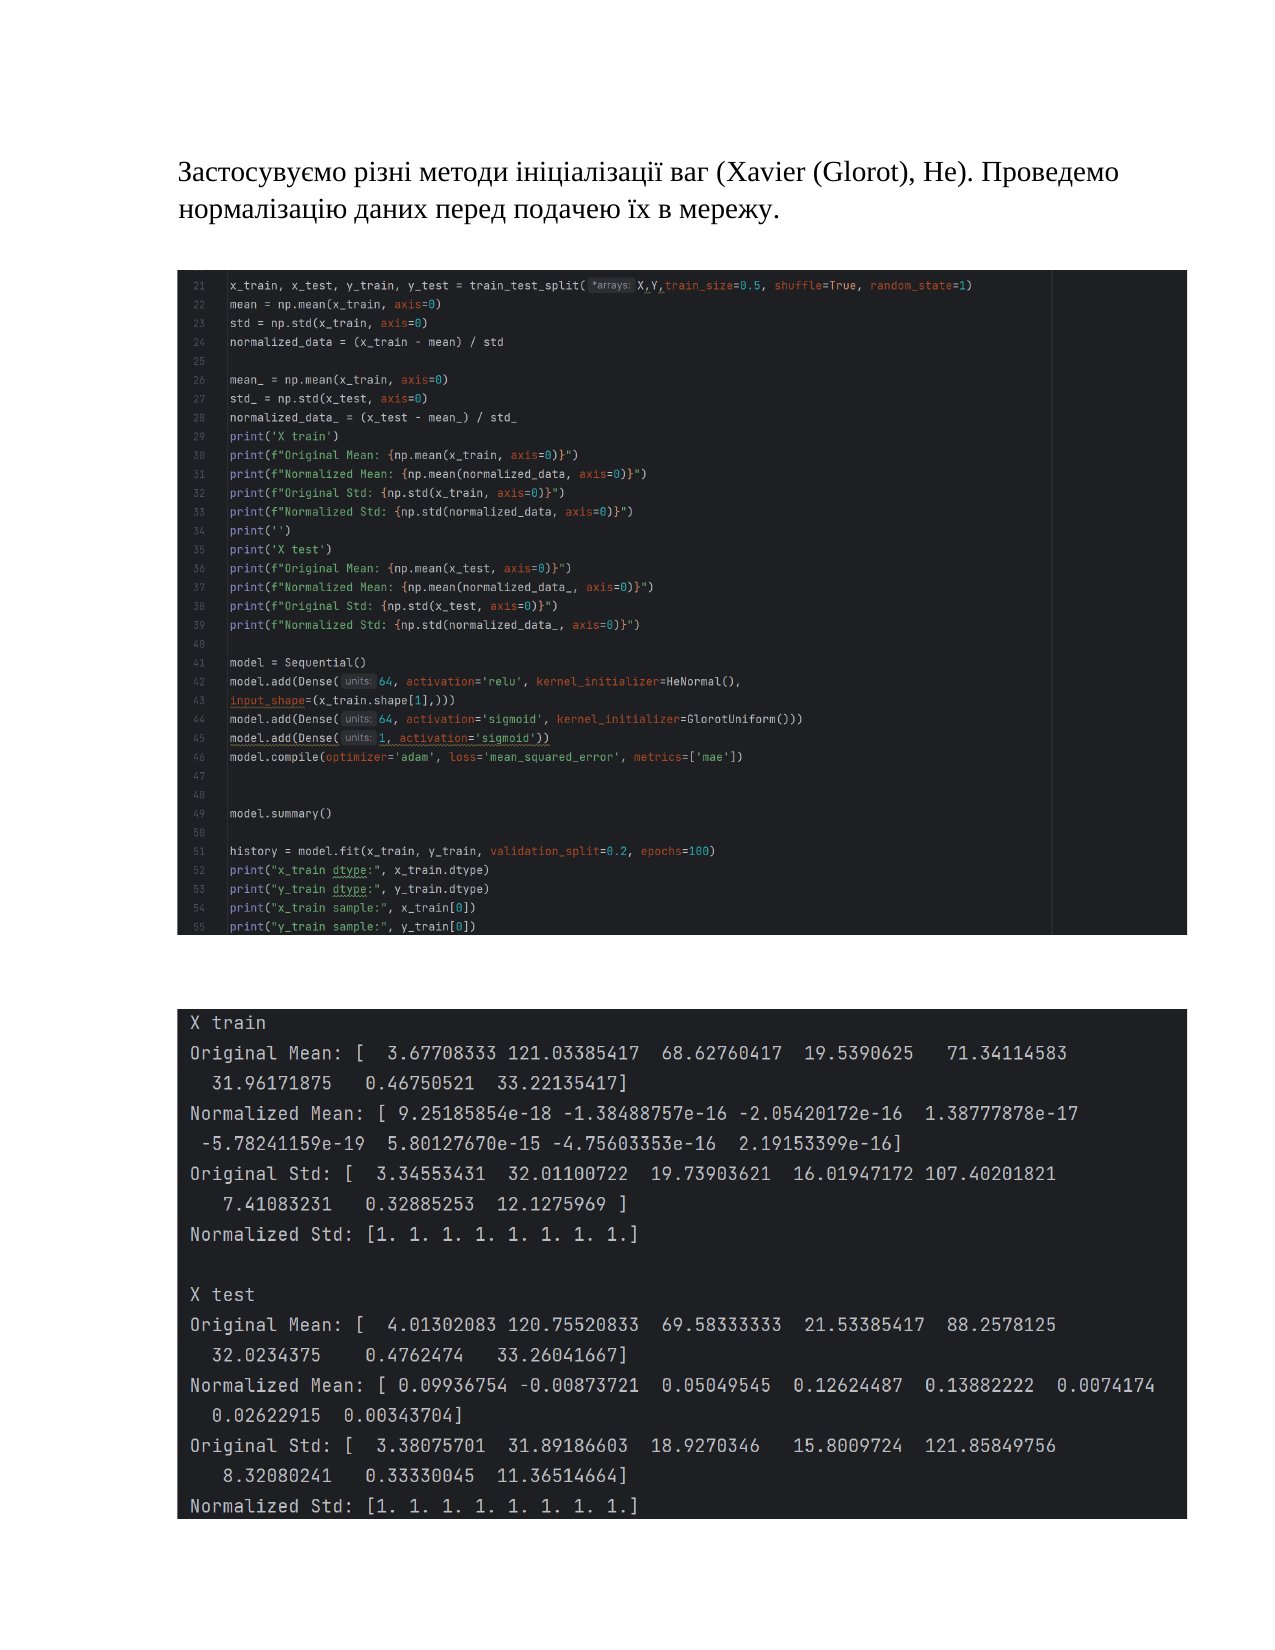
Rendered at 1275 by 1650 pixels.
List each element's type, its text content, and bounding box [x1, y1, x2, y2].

picture [177, 270, 1188, 935]
text Застосувуємо різні методи ініціалізації ваг (Xavier (Glorot), He). Проведемо нормалізацію даних перед подачею їх в мережу. [177, 154, 1187, 225]
picture [177, 1009, 1188, 1519]
